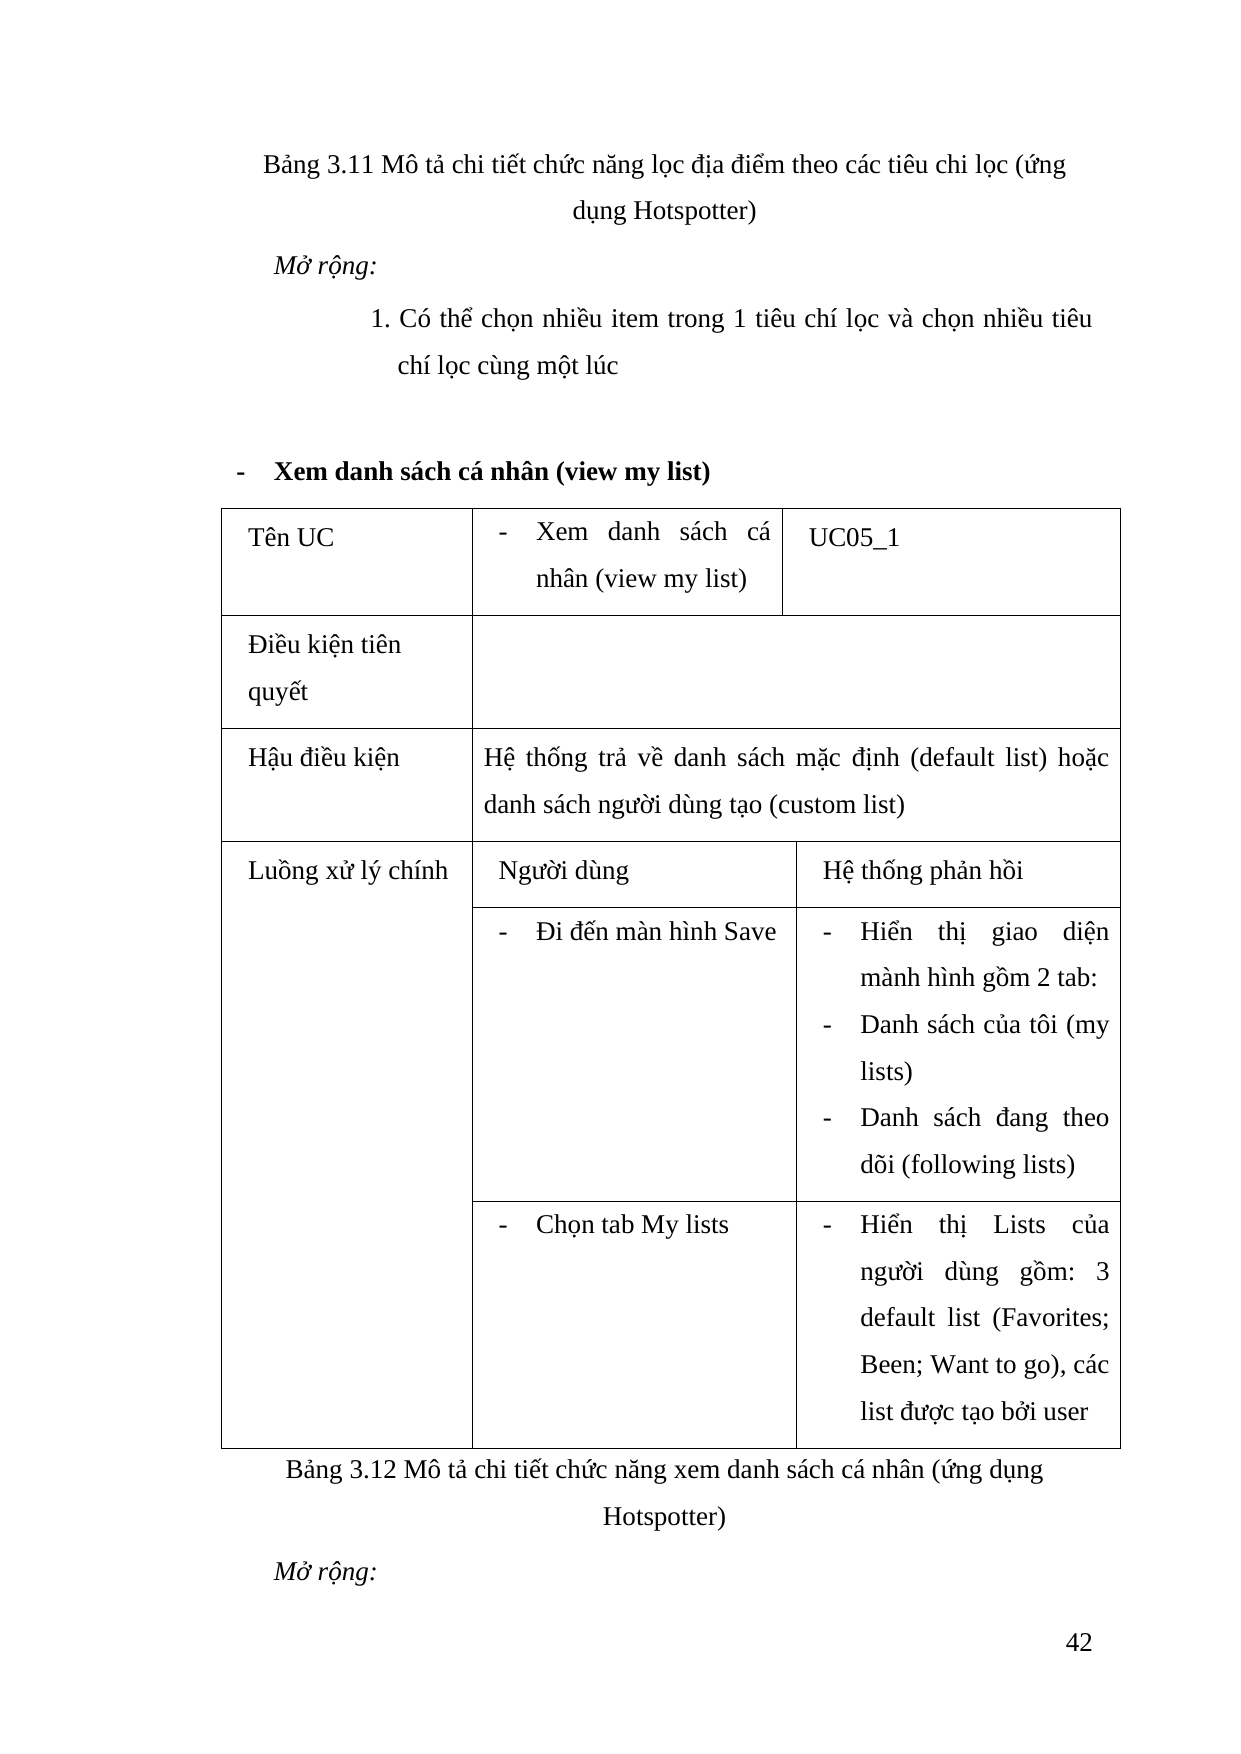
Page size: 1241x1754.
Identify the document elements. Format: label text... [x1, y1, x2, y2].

table_cell Hiển thị Lists của người dùng gồm: 3 default list (Favorites; Been; Want to go), các list được tạo bởi user [797, 1202, 1120, 1448]
list Mở rộng: [274, 1554, 1092, 1586]
table_cell Hệ thống phản hồi [797, 842, 1120, 907]
table_cell Chọn tab My lists [473, 1202, 796, 1448]
table_header Xem danh sách cá nhân (view my list) [473, 509, 782, 614]
list Mở rộng: [274, 249, 1092, 281]
table_cell Luồng xử lý chính [222, 842, 472, 1448]
table_header Tên UC [222, 509, 472, 614]
table_cell [473, 616, 1120, 728]
list Xem danh sách cá nhân (view my list) [236, 455, 1092, 486]
text Bảng 3.11 Mô tả chi tiết chức năng lọc địa điểm theo các tiêu chi lọc (ứng dụng Hotspotter) [236, 148, 1092, 226]
list 1. Có thể chọn nhiều item trong 1 tiêu chí lọc và chọn nhiều tiêu chí lọc cùng một lúc [370, 302, 1092, 380]
table_cell Hệ thống trả về danh sách mặc định (default list) hoặc danh sách người dùng tạo (custom list) [473, 729, 1120, 841]
table_header UC05_1 [783, 509, 1120, 614]
table_cell Đi đến màn hình Save [473, 908, 796, 1201]
text Bảng 3.12 Mô tả chi tiết chức năng xem danh sách cá nhân (ứng dụng Hotspotter) [236, 1453, 1092, 1531]
table_cell Điều kiện tiên quyết [222, 616, 472, 728]
table_cell Người dùng [473, 842, 796, 907]
table_cell Hiển thị giao diện mành hình gồm 2 tab: Danh sách của tôi (my lists) Danh sách đang theo dõi (following lists) [797, 908, 1120, 1201]
table_cell Hậu điều kiện [222, 729, 472, 841]
